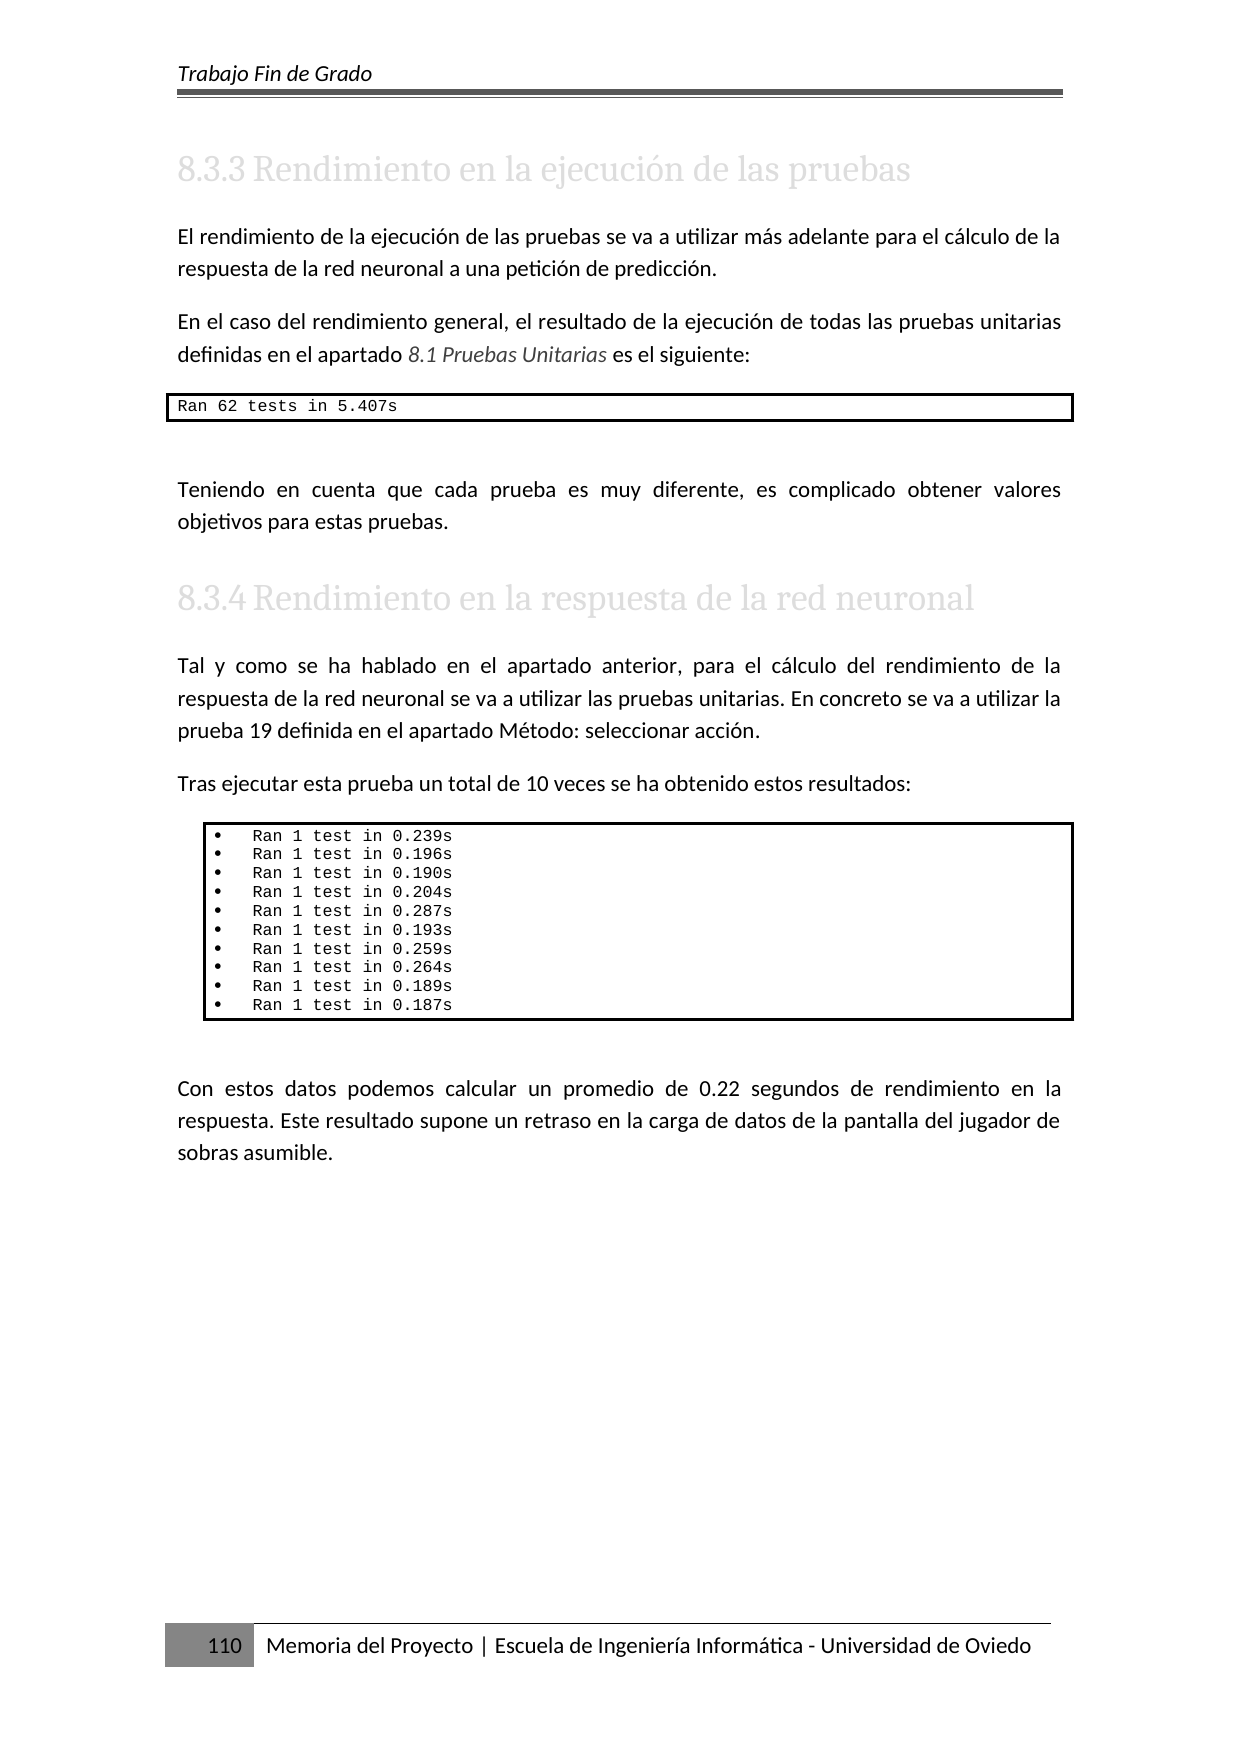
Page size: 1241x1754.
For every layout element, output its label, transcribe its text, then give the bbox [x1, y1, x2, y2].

text En el caso del rendimiento general, el resultado de la ejecución de todas las pruebas unitarias definidas en el apartado 8.1 Pruebas Unitarias es el siguiente: [177, 307, 1063, 368]
list Ran 1 test in 0.264s [206, 954, 1071, 973]
list Ran 1 test in 0.187s [206, 992, 1071, 1018]
text Tal y como se ha hablado en el apartado anterior, para el cálculo del rendimiento de la respuesta de la red neuronal se va a utilizar las pruebas unitarias. En concreto se va a utilizar la prueba 19 definida en el apartado Método: seleccionar acción. [177, 651, 1063, 744]
list Ran 1 test in 0.190s [206, 859, 1071, 878]
text Tras ejecutar esta prueba un total de 10 veces se ha obtenido estos resultados: [177, 769, 1063, 797]
list Ran 1 test in 0.193s [206, 916, 1071, 935]
subtitle Rendimiento en la ejecución de las pruebas [177, 148, 1063, 191]
list Ran 1 test in 0.196s [206, 841, 1071, 859]
list Ran 1 test in 0.239s [206, 825, 1071, 841]
text Teniendo en cuenta que cada prueba es muy diferente, es complicado obtener valores objetivos para estas pruebas. [177, 475, 1063, 535]
list Ran 1 test in 0.189s [206, 973, 1071, 992]
subtitle Rendimiento en la respuesta de la red neuronal [177, 577, 1063, 620]
text El rendimiento de la ejecución de las pruebas se va a utilizar más adelante para el cálculo de la respuesta de la red neuronal a una petición de predicción. [177, 222, 1063, 282]
text Con estos datos podemos calcular un promedio de 0.22 segundos de rendimiento en la respuesta. Este resultado supone un retraso en la carga de datos de la pantalla del jugador de sobras asumible. [177, 1074, 1063, 1166]
list Ran 1 test in 0.204s [206, 878, 1071, 897]
list Ran 1 test in 0.259s [206, 935, 1071, 954]
list Ran 1 test in 0.287s [206, 897, 1071, 916]
text Ran 62 tests in 5.407s [169, 396, 1071, 419]
